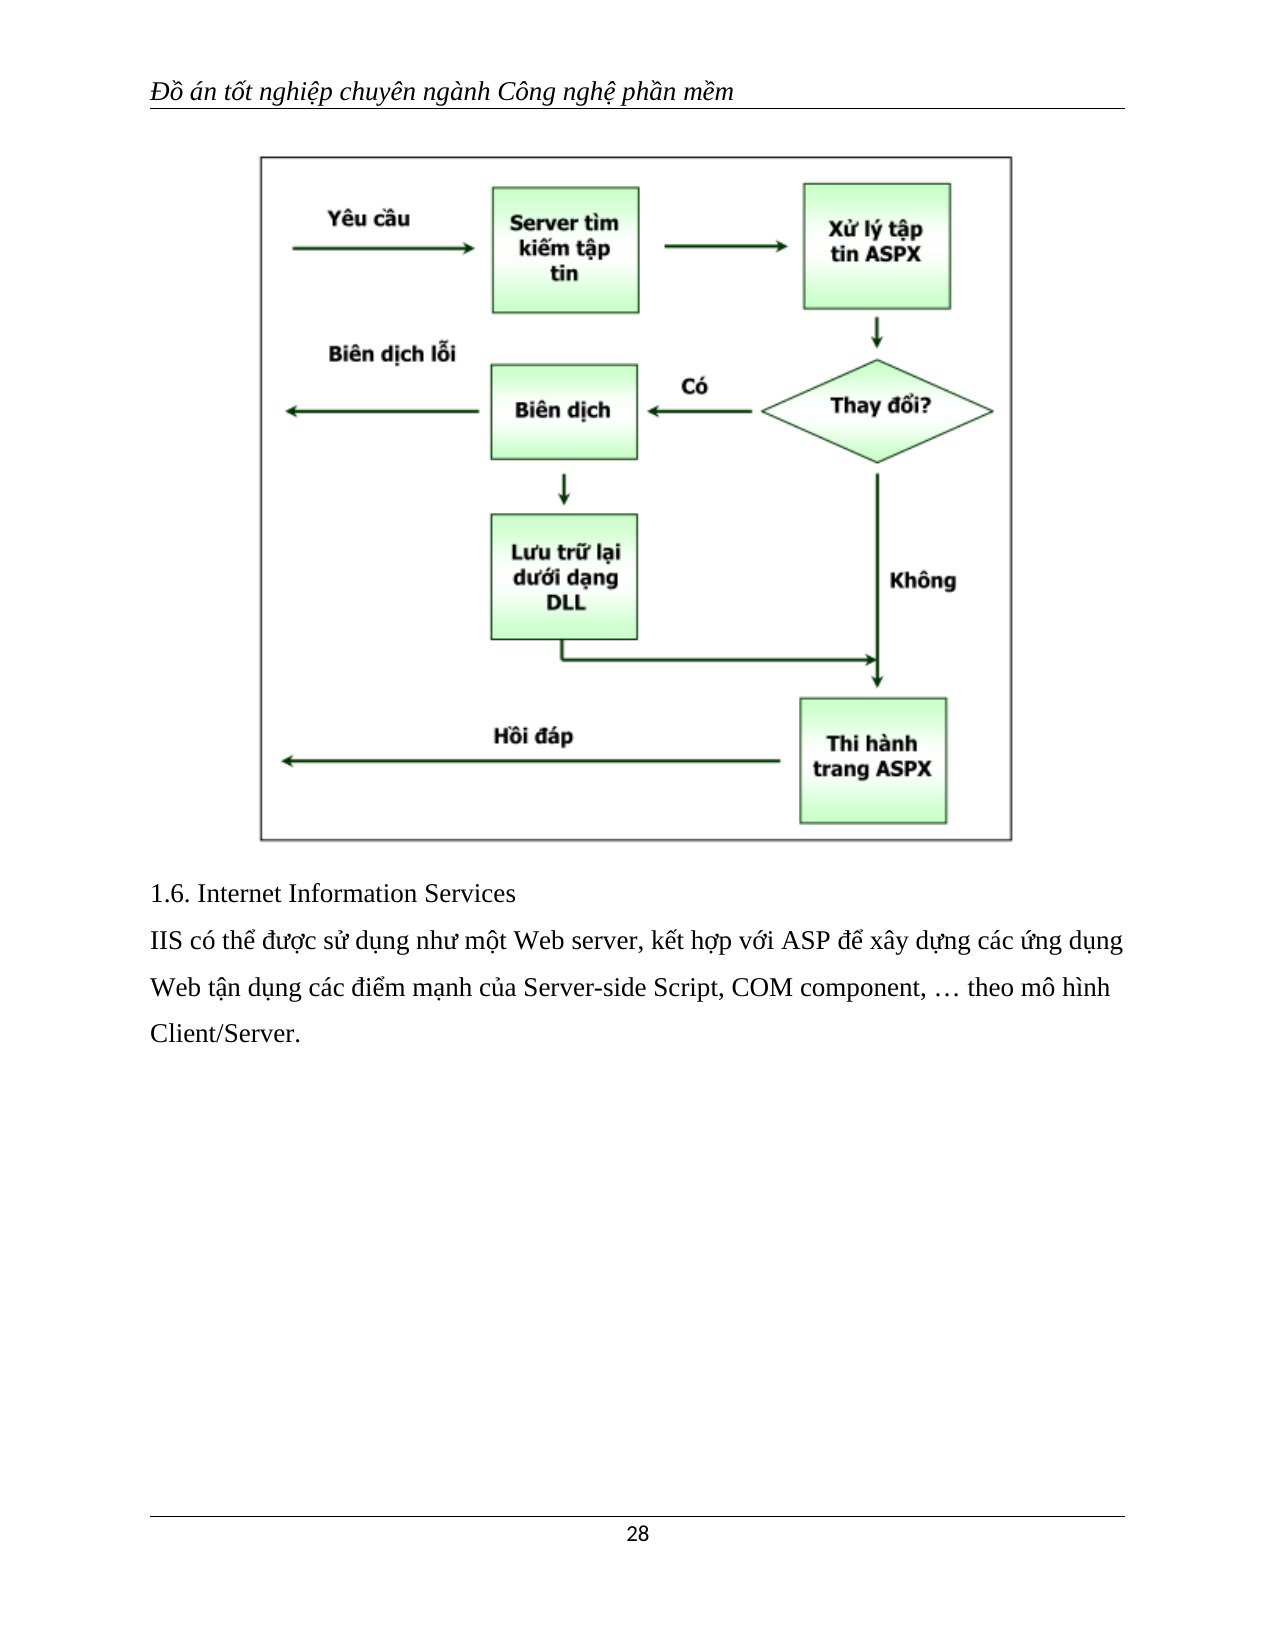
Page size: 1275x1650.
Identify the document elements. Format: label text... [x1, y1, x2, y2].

text IIS có thể được sử dụng như một Web server, kết hợp với ASP để xây dựng các ứng dụng Web tận dụng các điểm mạnh của Server-side Script, COM component, … theo mô hình Client/Server. [150, 924, 1125, 1049]
subtitle 1.6. Internet Information Services [150, 877, 1125, 909]
picture [253, 150, 1022, 847]
